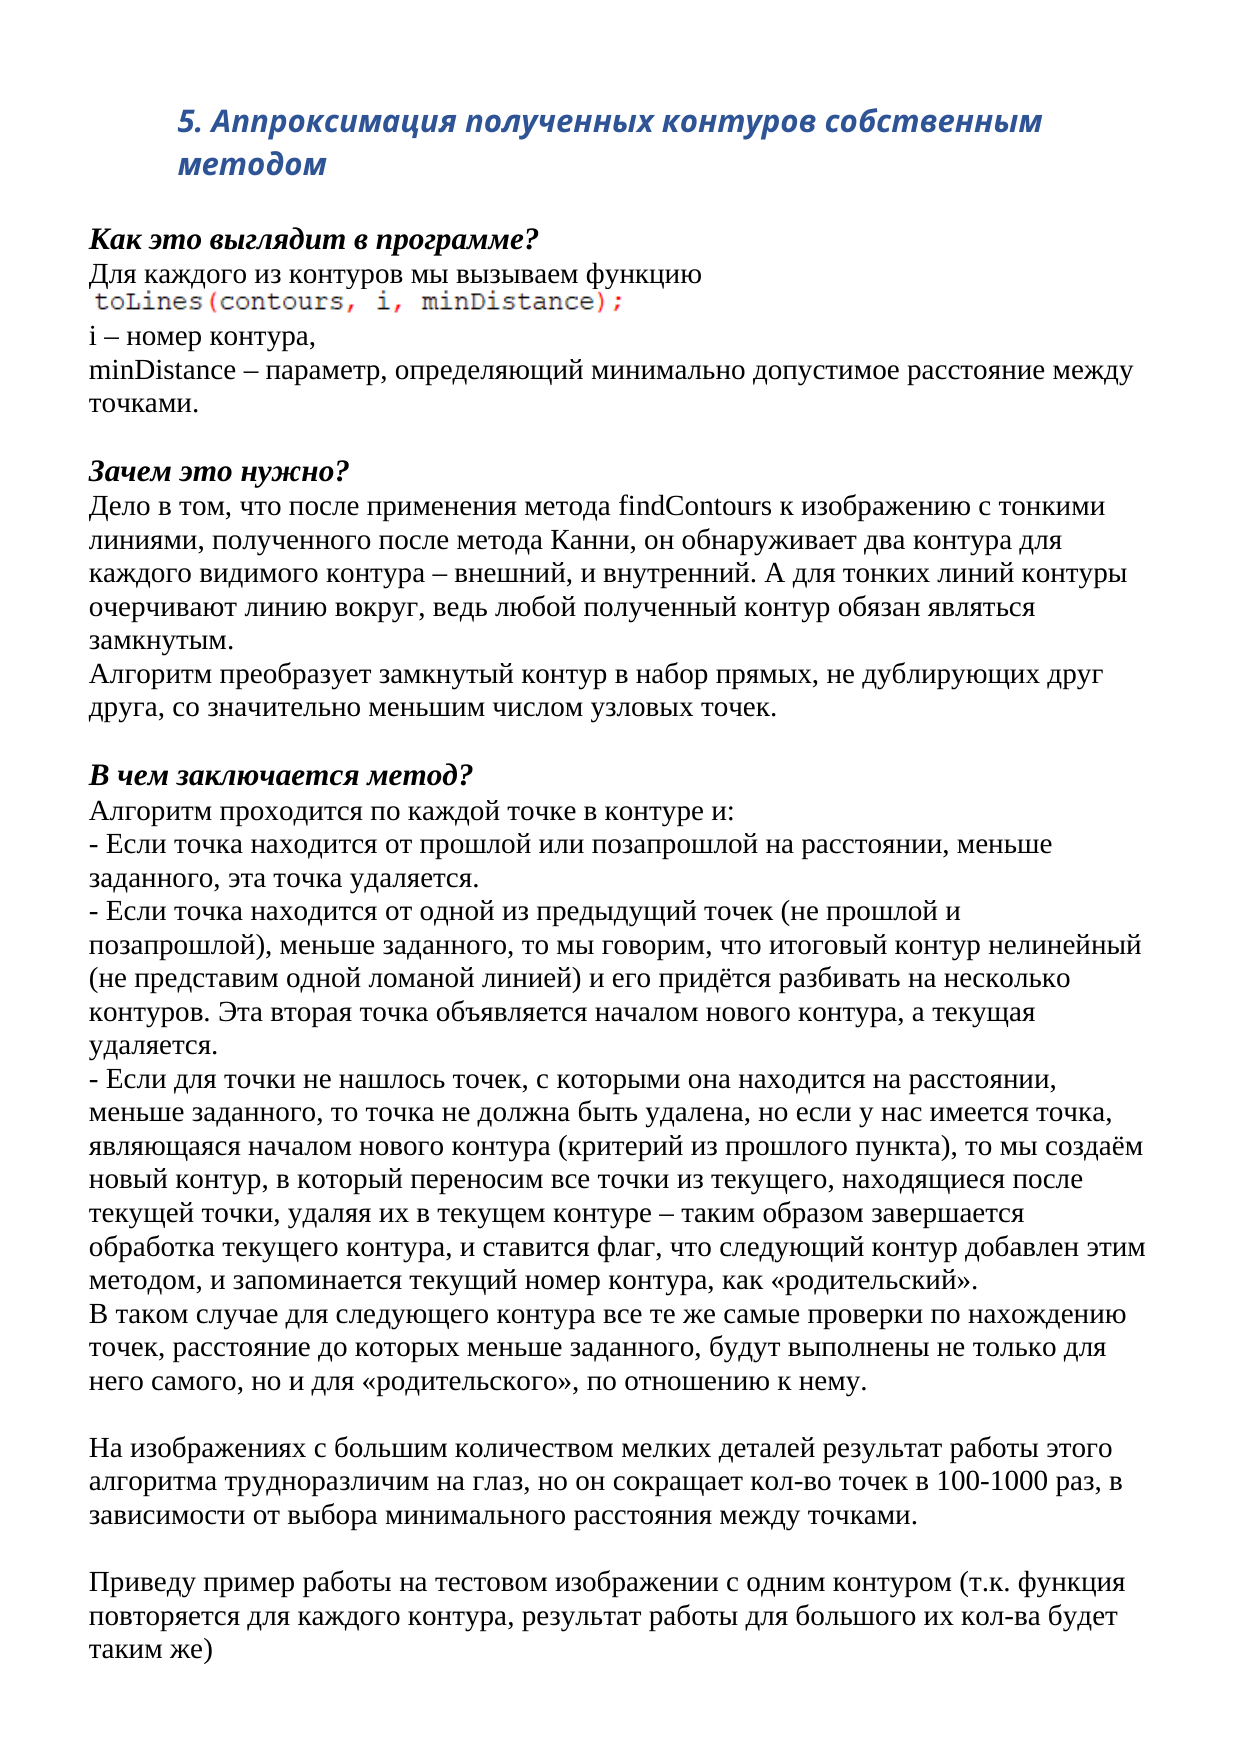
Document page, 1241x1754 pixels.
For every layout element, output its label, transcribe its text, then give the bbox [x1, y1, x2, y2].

text i – номер контура, [89, 318, 1152, 352]
text Приведу пример работы на тестовом изображении с одним контуром (т.к. функция повторяется для каждого контура, результат работы для большого их кол-ва будет таким же) [89, 1564, 1152, 1665]
text - Если точка находится от прошлой или позапрошлой на расстоянии, меньше заданного, эта точка удаляется. [89, 826, 1152, 893]
text - Если точка находится от одной из предыдущий точек (не прошлой и позапрошлой), меньше заданного, то мы говорим, что итоговый контур нелинейный (не представим одной ломаной линией) и его придётся разбивать на несколько контуров. Эта вторая точка объявляется началом нового контура, а текущая удаляется. [89, 893, 1152, 1061]
text minDistance – параметр, определяющий минимально допустимое расстояние между точками. [89, 352, 1152, 419]
text Зачем это нужно? [89, 452, 1152, 488]
picture [88, 289, 625, 316]
text Алгоритм преобразует замкнутый контур в набор прямых, не дублирующих друг друга, со значительно меньшим числом узловых точек. [89, 656, 1152, 723]
text - Если для точки не нашлось точек, с которыми она находится на расстоянии, меньше заданного, то точка не должна быть удалена, но если у нас имеется точка, являющаяся началом нового контура (критерий из прошлого пункта), то мы создаём новый контур, в который переносим все точки из текущего, находящиеся после текущей точки, удаляя их в текущем контуре – таким образом завершается обработка текущего контура, и ставится флаг, что следующий контур добавлен этим методом, и запоминается текущий номер контура, как «родительский». [89, 1061, 1152, 1296]
text На изображениях с большим количеством мелких деталей результат работы этого алгоритма трудноразличим на глаз, но он сокращает кол-во точек в 100-1000 раз, в зависимости от выбора минимального расстояния между точками. [89, 1430, 1152, 1531]
subtitle 5. Аппроксимация полученных контуров собственным методом [177, 99, 1152, 184]
text В таком случае для следующего контура все те же самые проверки по нахождению точек, расстояние до которых меньше заданного, будут выполнены не только для него самого, но и для «родительского», по отношению к нему. [89, 1296, 1152, 1396]
text В чем заключается метод? [89, 757, 1152, 793]
text Алгоритм проходится по каждой точке в контуре и: [89, 793, 1152, 826]
text Дело в том, что после применения метода findContours к изображению с тонкими линиями, полученного после метода Канни, он обнаруживает два контура для каждого видимого контура – внешний, и внутренний. А для тонких линий контуры очерчивают линию вокруг, ведь любой полученный контур обязан являться замкнутым. [89, 488, 1152, 656]
text Для каждого из контуров мы вызываем функцию [89, 256, 1152, 289]
text Как это выглядит в программе? [89, 220, 1152, 256]
